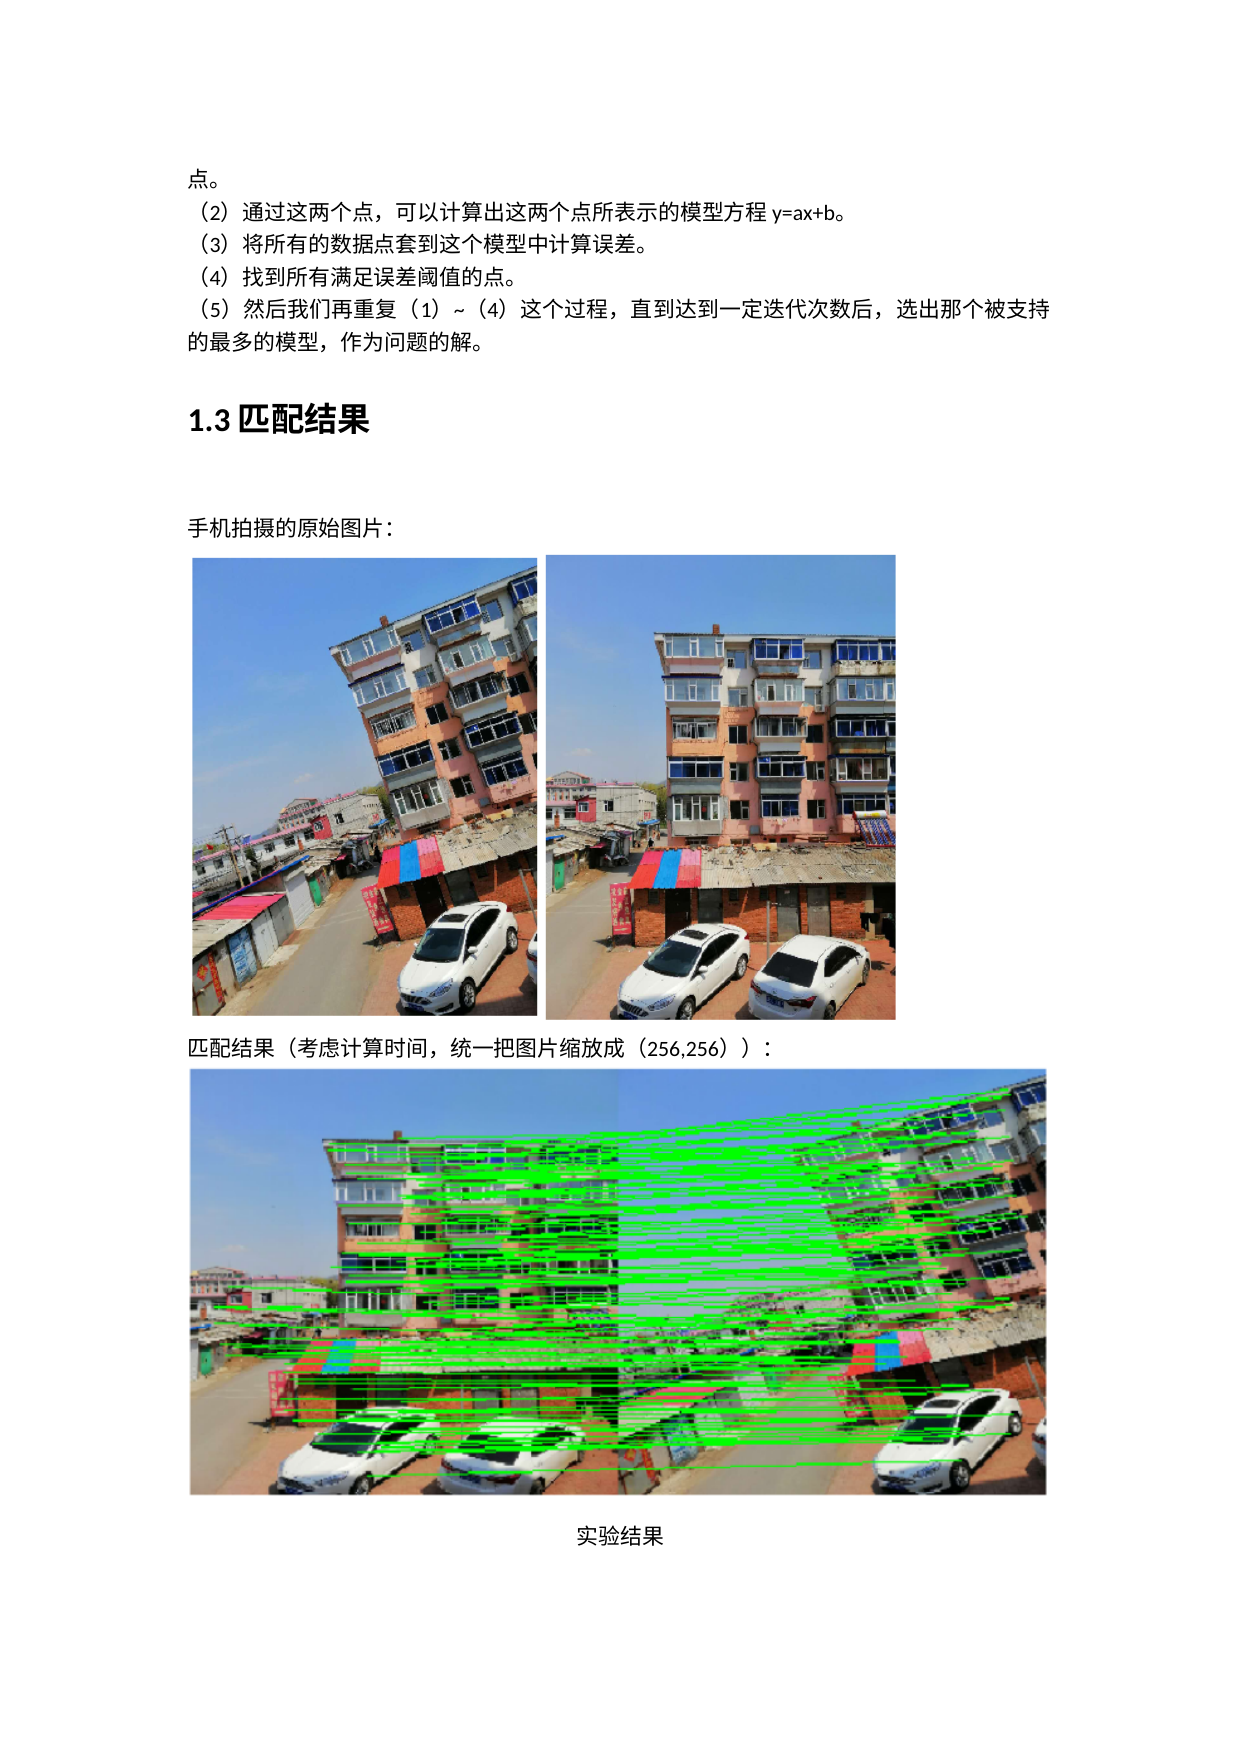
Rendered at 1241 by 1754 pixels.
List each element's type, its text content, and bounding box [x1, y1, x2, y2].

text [187, 162, 1053, 194]
text 手机拍摄的原始图片： [187, 511, 1053, 543]
subtitle 1.3 匹配结果 [187, 384, 1053, 449]
text （3）将所有的数据点套到这个模型中计算误差。 [187, 227, 1053, 259]
picture [187, 551, 901, 1023]
text 实验结果 [187, 1518, 1053, 1551]
text （5）然后我们再重复（1）~（4）这个过程，直到达到一定迭代次数后，选出那个被支持的最多的模型，作为问题的解。 [187, 292, 1053, 357]
text 匹配结果（考虑计算时间，统一把图片缩放成（256,256））： [187, 1031, 1053, 1063]
picture [187, 1063, 1052, 1506]
text （4）找到所有满足误差阈值的点。 [187, 259, 1053, 292]
text （2）通过这两个点，可以计算出这两个点所表示的模型方程y=ax+b。 [187, 194, 1053, 227]
